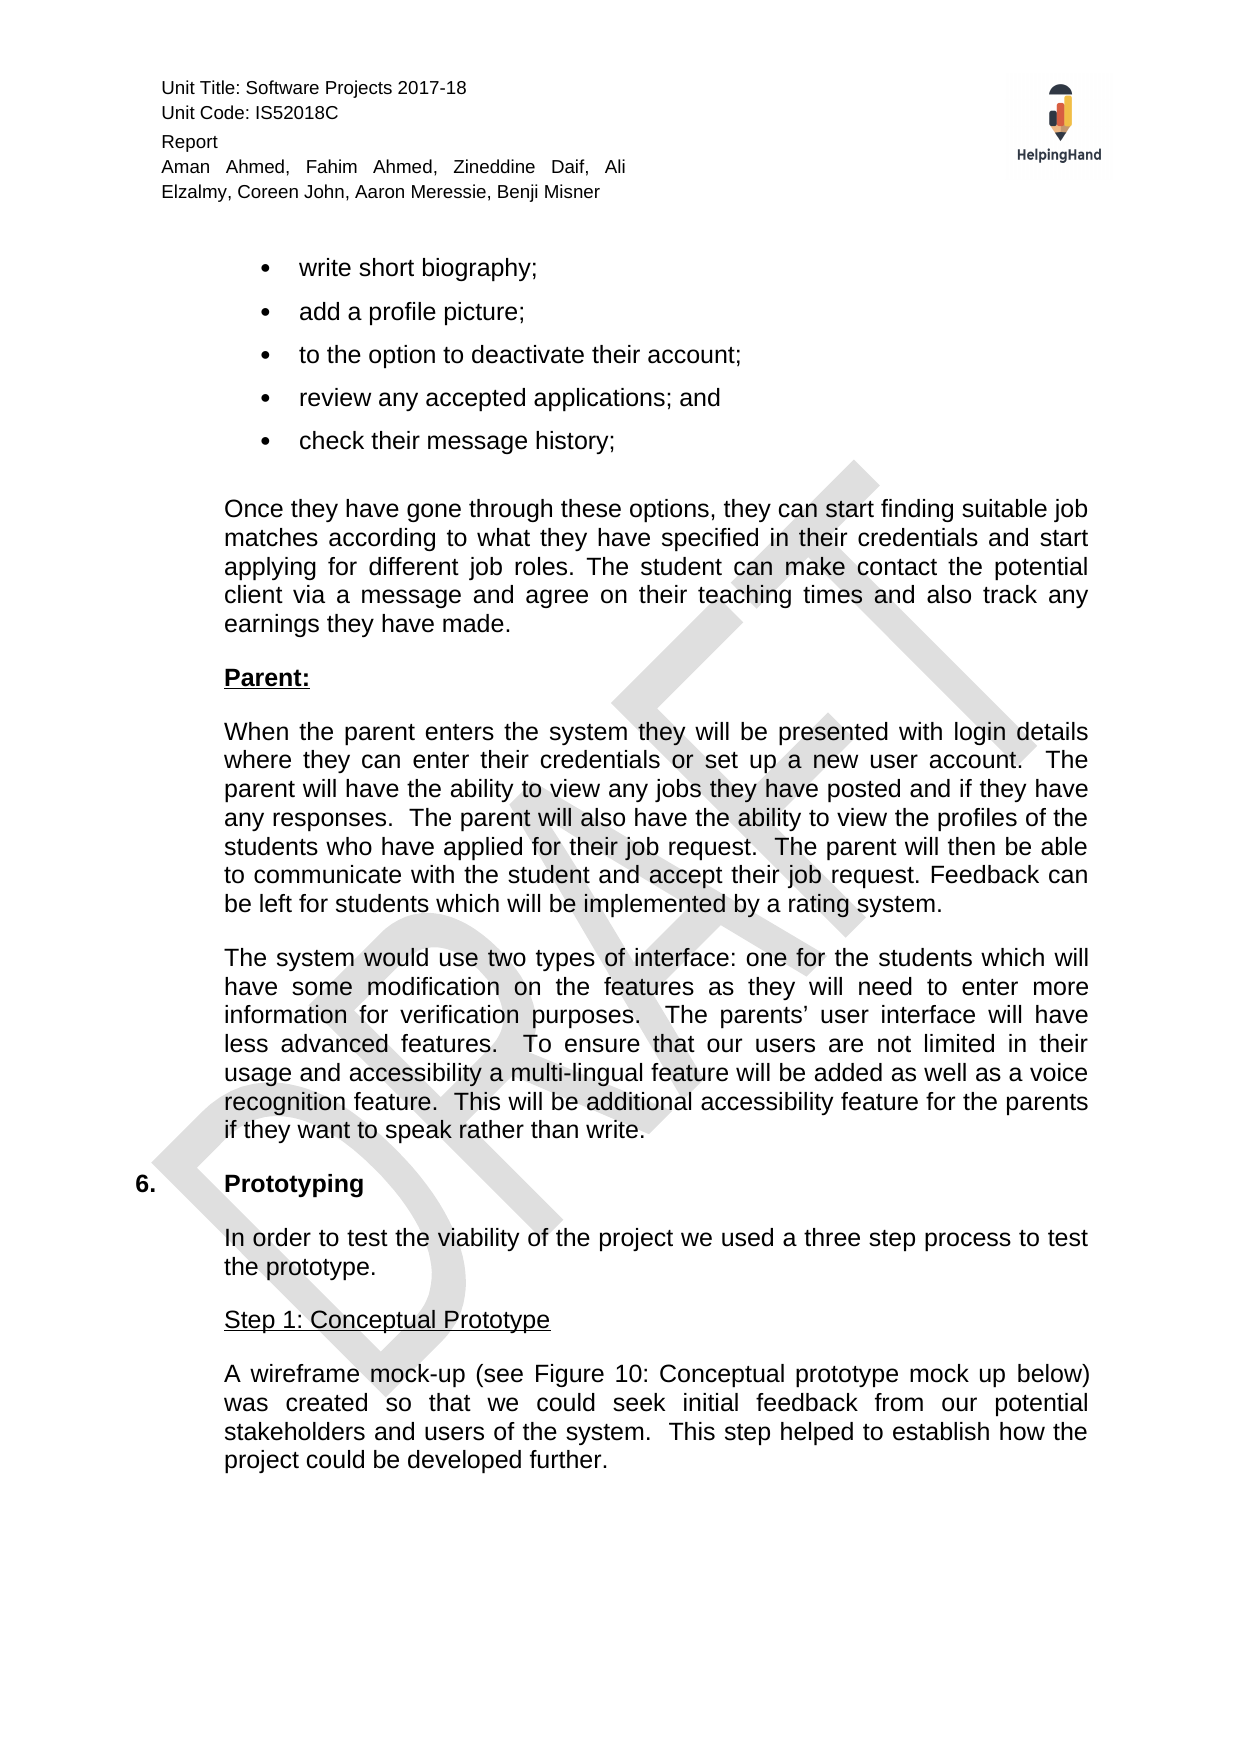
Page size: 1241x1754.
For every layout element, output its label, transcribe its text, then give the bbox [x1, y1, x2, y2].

list review any accepted applications; and [261, 383, 1090, 411]
list write short biography; [261, 253, 1090, 282]
picture [1005, 73, 1114, 180]
text A wireframe mock-up (see Figure 2: Conceptual prototype mock up below) was created so that we could seek initial feedback from our potential stakeholders and users of the system. This step helped to establish how the project could be developed further. [224, 1359, 1090, 1474]
text Once they have gone through these options, they can start finding suitable job matches according to what they have specified in their credentials and start applying for different job roles. The student can make contact the potential client via a message and agree on their teaching times and also track any earnings they have made. [224, 494, 1090, 638]
text In order to test the viability of the project we used a three step process to test the prototype. [224, 1223, 1090, 1280]
subtitle Prototyping [135, 1169, 1090, 1198]
text The system would use two types of interface: one for the students which will have some modification on the features as they will need to enter more information for verification purposes. The parents’ user interface will have less advanced features. To ensure that our users are not limited in their usage and accessibility a multi-lingual feature will be added as well as a voice recognition feature. This will be additional accessibility feature for the parents if they want to speak rather than write. [224, 943, 1090, 1144]
text Step 1: Conceptual Prototype [224, 1305, 1090, 1334]
list to the option to deactivate their account; [261, 339, 1090, 368]
text Parent: [224, 663, 1090, 691]
text When the parent enters the system they will be presented with login details where they can enter their credentials or set up a new user account. The parent will have the ability to view any jobs they have posted and if they have any responses. The parent will also have the ability to view the profiles of the students who have applied for their job request. The parent will then be able to communicate with the student and accept their job request. Feedback can be left for students which will be implemented by a rating system. [224, 716, 1090, 918]
list add a profile picture; [261, 296, 1090, 325]
list check their message history; [261, 426, 1090, 454]
